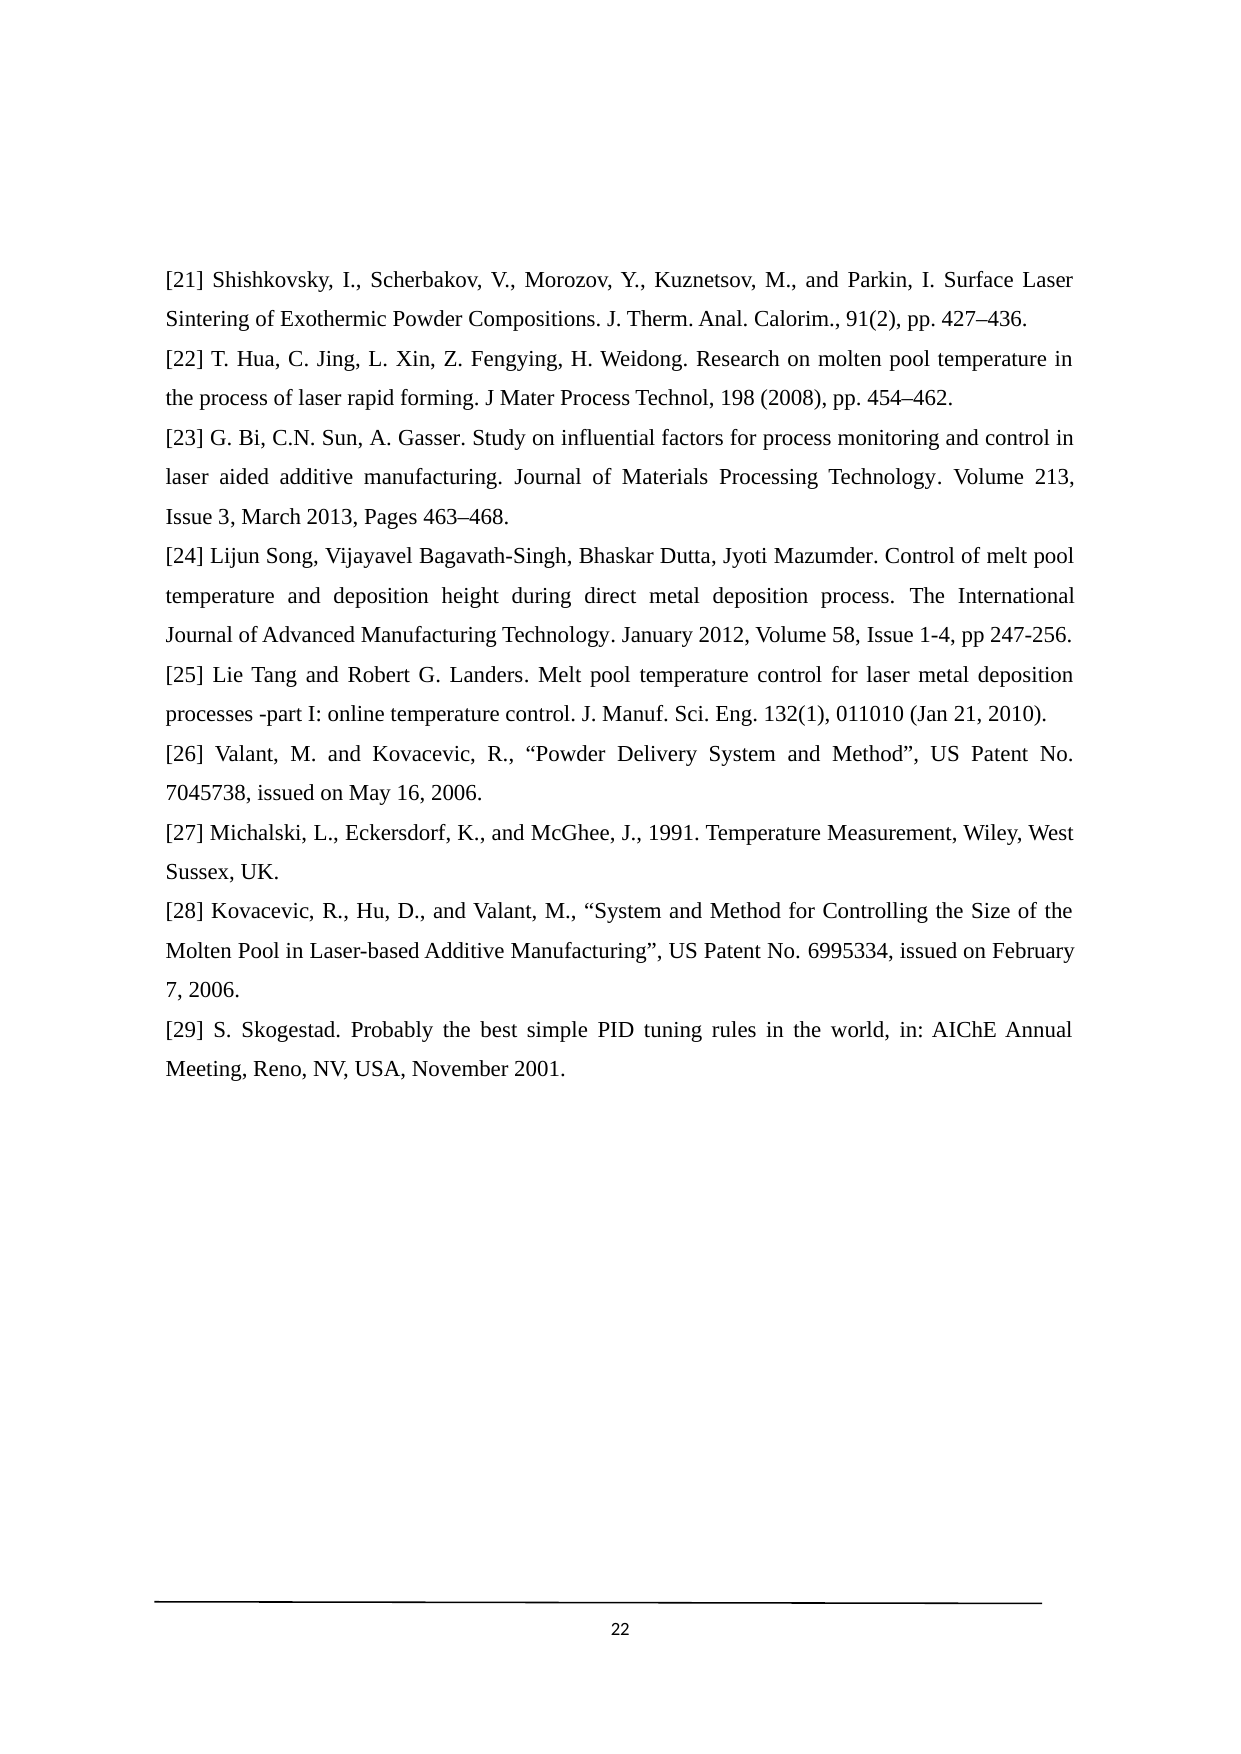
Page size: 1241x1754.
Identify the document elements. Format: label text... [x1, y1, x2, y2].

text [28] Kovacevic, R., Hu, D., and Valant, M., “System and Method for Controlling the Size of the Molten Pool in Laser-based Additive Manufacturing”, US Patent No. 6995334, issued on February 7, 2006. [165, 897, 1075, 1003]
text [25] Lie Tang and Robert G. Landers. Melt pool temperature control for laser metal deposition processes -part I: online temperature control. J. Manuf. Sci. Eng. 132(1), 011010 (Jan 21, 2010). [165, 661, 1075, 726]
text [26] Valant, M. and Kovacevic, R., “Powder Delivery System and Method”, US Patent No. 7045738, issued on May 16, 2006. [165, 739, 1075, 805]
text [21] Shishkovsky, I., Scherbakov, V., Morozov, Y., Kuznetsov, M., and Parkin, I. Surface Laser Sintering of Exothermic Powder Compositions. J. Therm. Anal. Calorim., 91(2), pp. 427–436. [165, 266, 1075, 332]
text [27] Michalski, L., Eckersdorf, K., and McGhee, J., 1991. Temperature Measurement, Wiley, West Sussex, UK. [165, 818, 1075, 884]
text [23] G. Bi, C.N. Sun, A. Gasser. Study on influential factors for process monitoring and control in laser aided additive manufacturing. Journal of Materials Processing Technology. Volume 213, Issue 3, March 2013, Pages 463–468. [165, 424, 1075, 529]
text [24] Lijun Song, Vijayavel Bagavath-Singh, Bhaskar Dutta, Jyoti Mazumder. Control of melt pool temperature and deposition height during direct metal deposition process. The International Journal of Advanced Manufacturing Technology. January 2012, Volume 58, Issue 1-4, pp 247-256. [165, 542, 1075, 647]
text [22] T. Hua, C. Jing, L. Xin, Z. Fengying, H. Weidong. Research on molten pool temperature in the process of laser rapid forming. J Mater Process Technol, 198 (2008), pp. 454–462. [165, 345, 1075, 411]
text [29] S. Skogestad. Probably the best simple PID tuning rules in the world, in: AIChE Annual Meeting, Reno, NV, USA, November 2001. [165, 1016, 1075, 1082]
